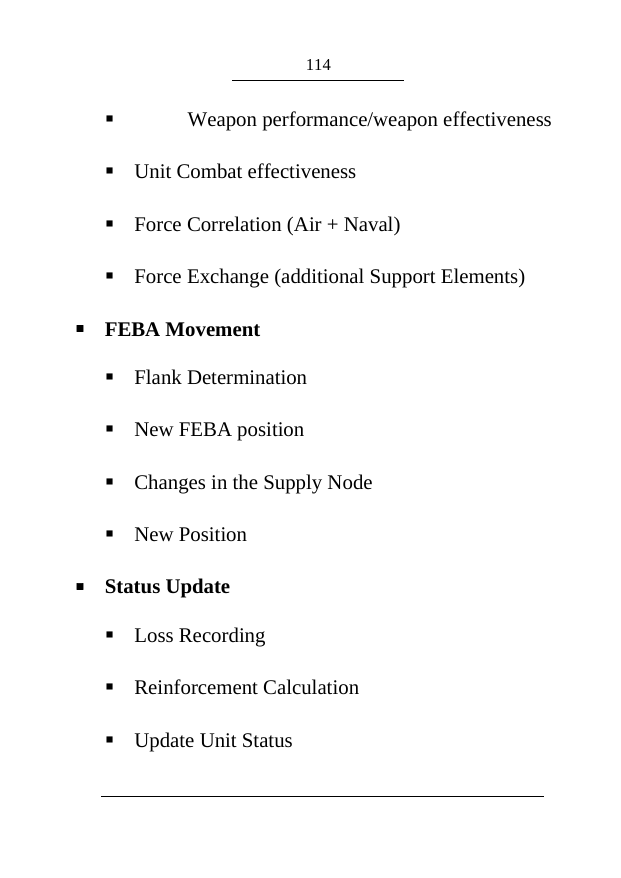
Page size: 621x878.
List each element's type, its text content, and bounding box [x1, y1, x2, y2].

list Force Correlation (Air + Naval) [104, 212, 561, 236]
list Loss Recording [104, 623, 561, 647]
list Weapon performance/weapon effectiveness [104, 107, 561, 131]
list Changes in the Supply Node [104, 470, 561, 494]
list Unit Combat effectiveness [104, 159, 561, 183]
list Flank Determination [104, 365, 561, 389]
list New FEBA position [104, 417, 561, 441]
list FEBA Movement [75, 316, 561, 341]
list Update Unit Status [104, 728, 561, 752]
list New Position [104, 522, 561, 546]
list Status Update [75, 574, 561, 598]
list Reinforcement Calculation [104, 675, 561, 699]
list Force Exchange (additional Support Elements) [104, 264, 561, 288]
